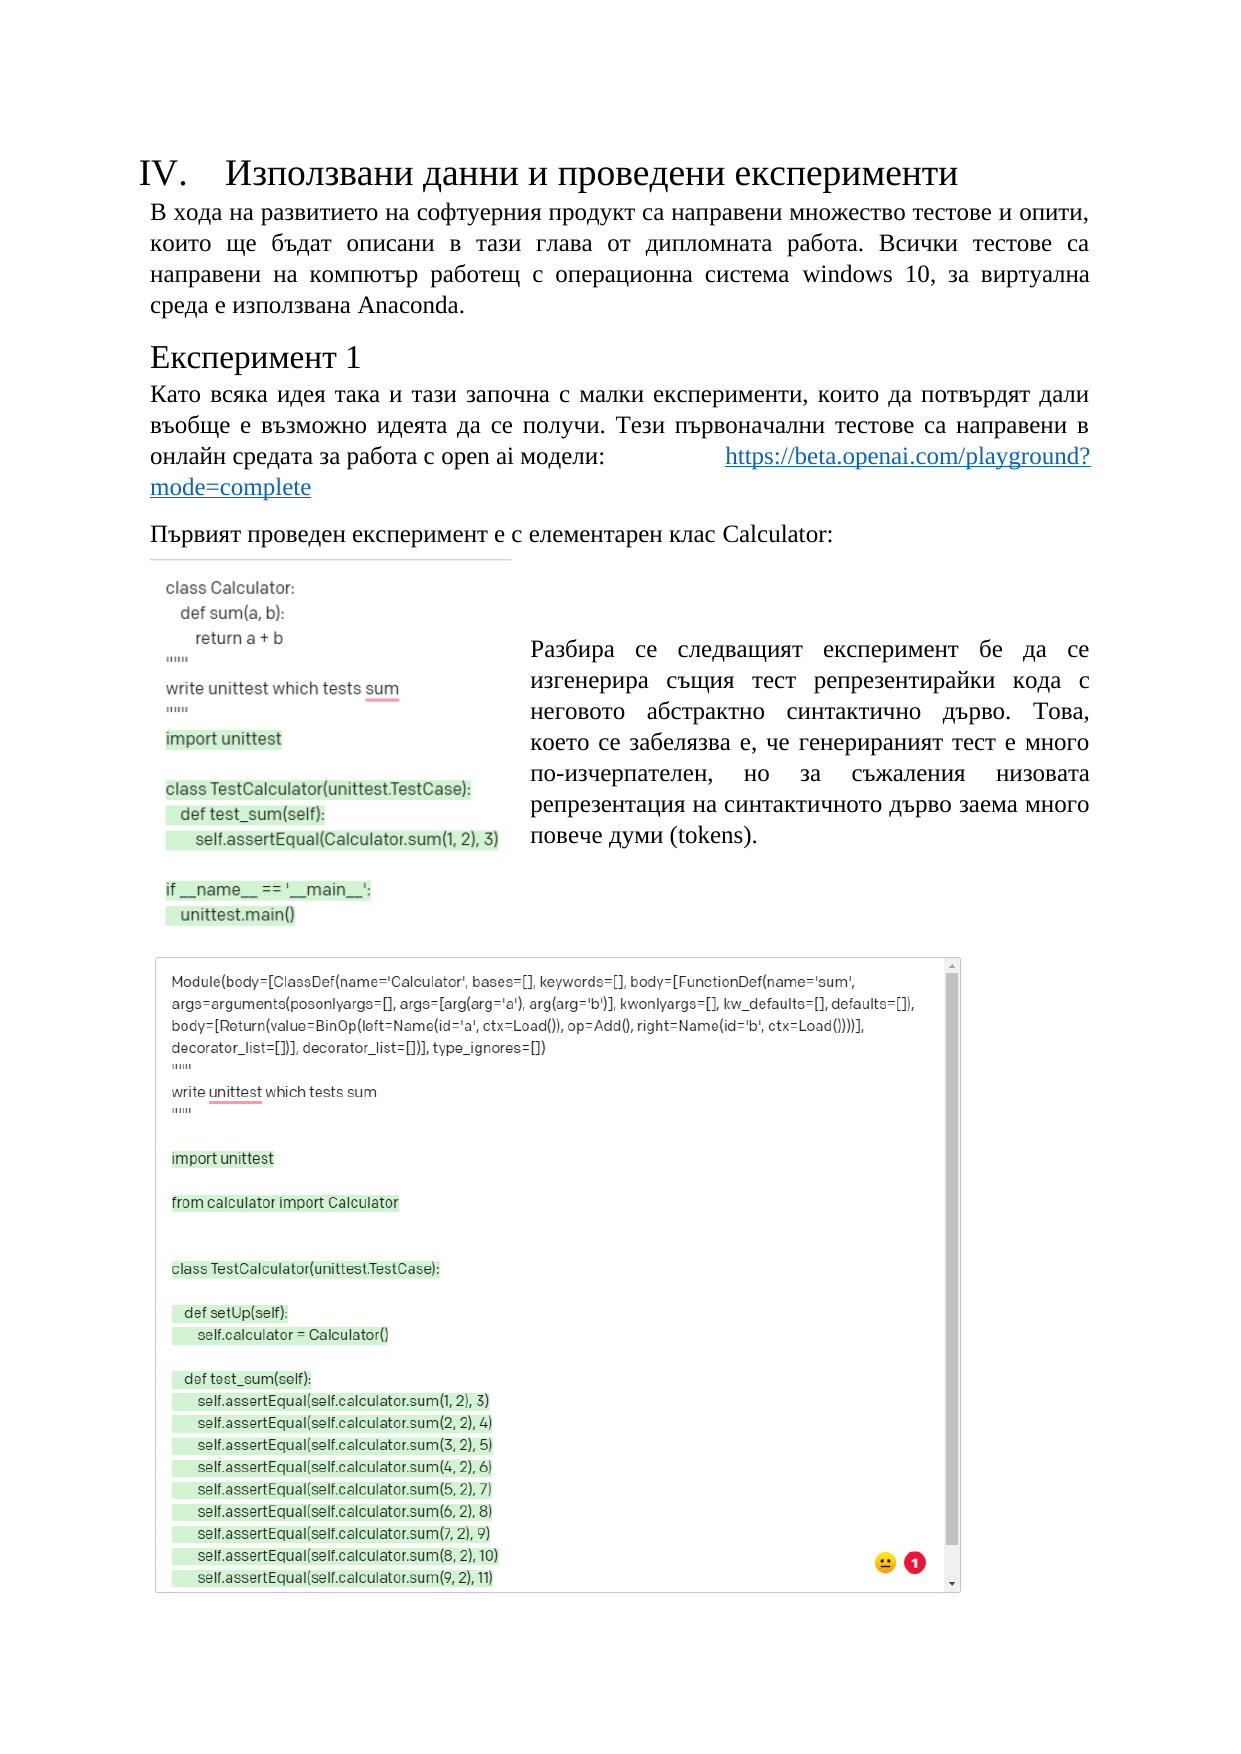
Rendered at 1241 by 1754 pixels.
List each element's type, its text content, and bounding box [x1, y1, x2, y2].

text Като всяка идея така и тази започна с малки експерименти, които да потвърдят дали въобще е възможно идеята да се получи. Тези първоначални тестове са направени в онлайн средата за работа с open ai модели: https://beta.openai.com/playground?mode=complete [150, 379, 1090, 501]
subtitle Експеримент 1 [150, 337, 1090, 376]
text Разбира се следващият експеримент бе да се изгенерира същия тест репрезентирайки кода с неговото абстрактно синтактично дърво. Това, което се забелязва е, че генерираният тест е много по-изчерпателен, но за съжаления низовата репрезентация на синтактичното дърво заема много повече думи (tokens). [512, 634, 1090, 849]
subtitle Използвани данни и проведени експерименти [187, 150, 1090, 193]
picture [150, 554, 512, 930]
text В хода на развитието на софтуерния продукт са направени множество тестове и опити, които ще бъдат описани в тази глава от дипломната работа. Всички тестове са направени на компютър работещ с операционна система windows 10, за виртуална среда е използвана Anaconda. [150, 197, 1090, 318]
picture [150, 948, 965, 1597]
text Първият проведен експеримент е с елементарен клас Calculator: [150, 519, 1090, 548]
